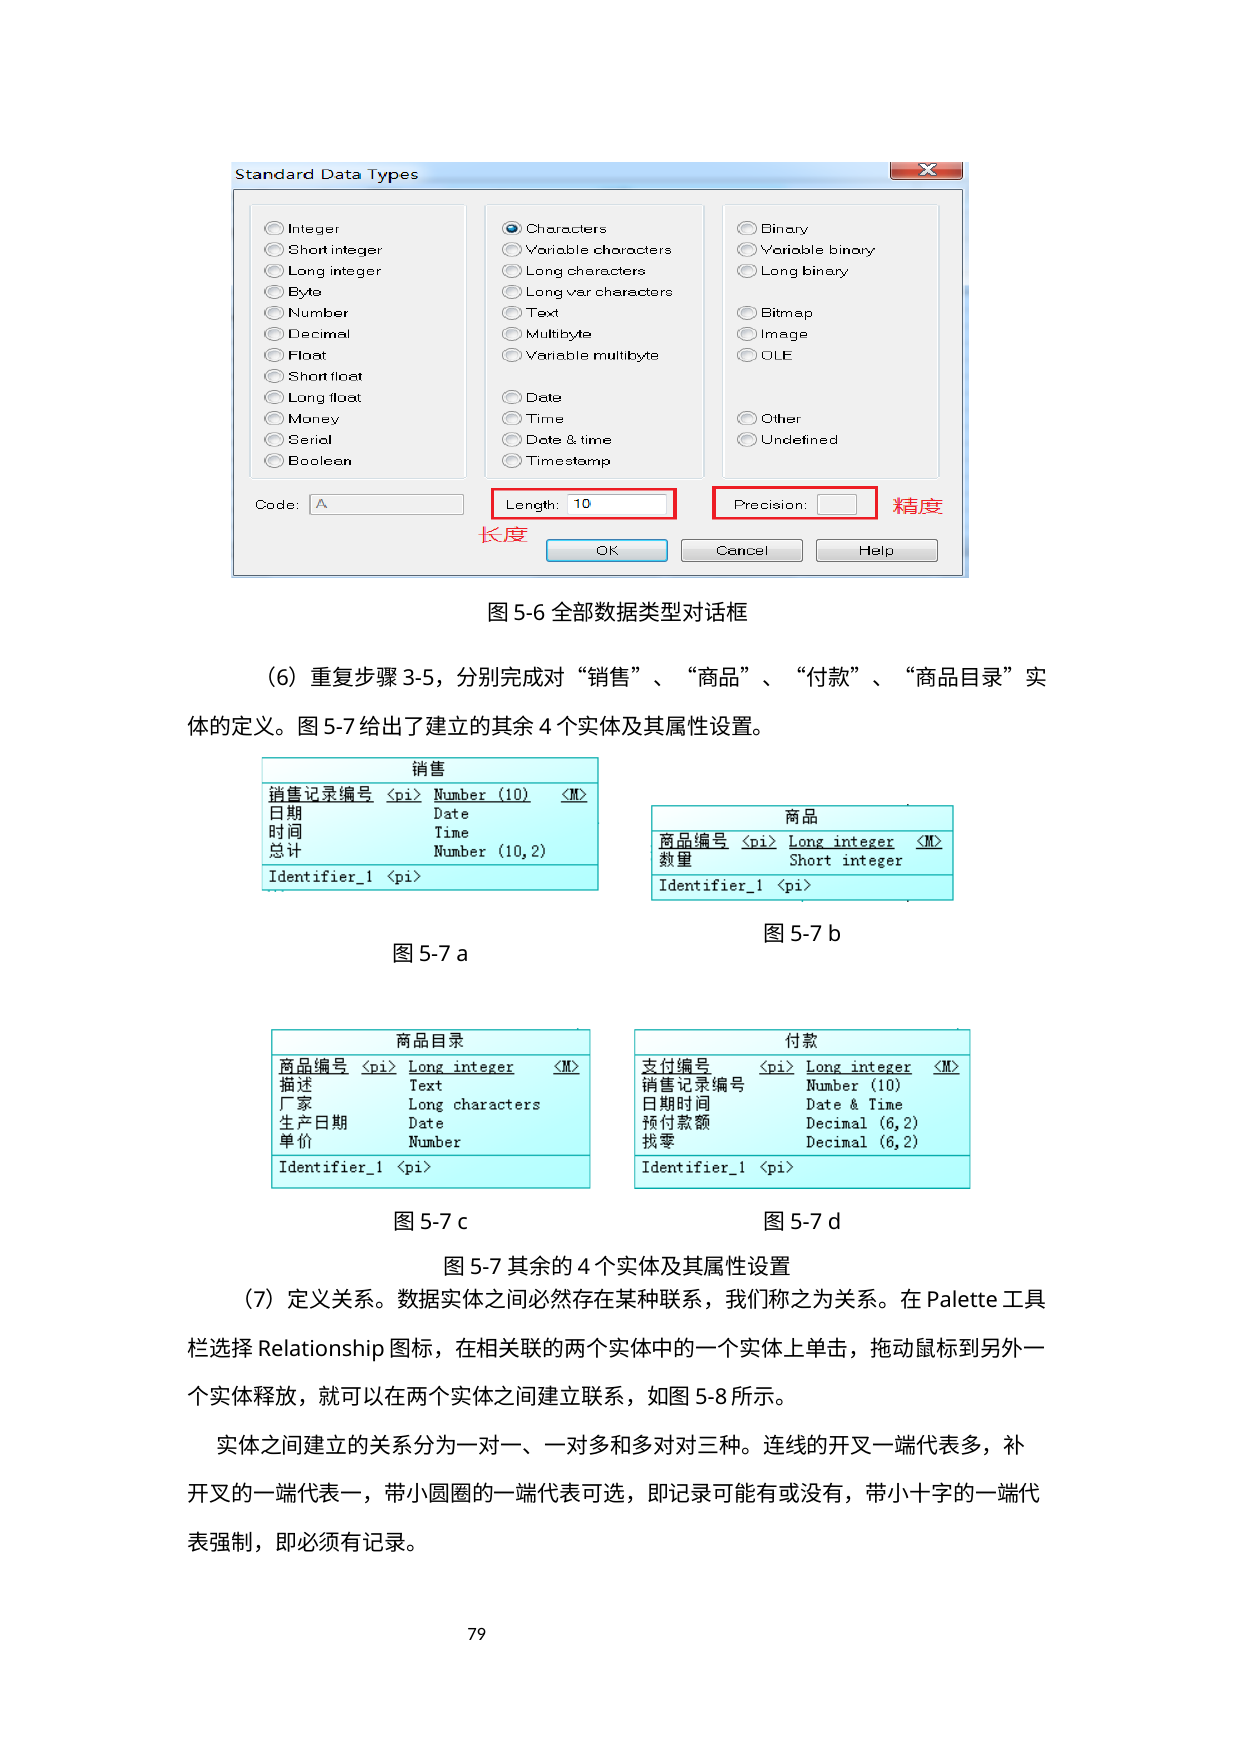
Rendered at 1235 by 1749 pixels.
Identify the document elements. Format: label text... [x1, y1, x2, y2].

picture [650, 804, 955, 902]
text 图5-7 其余的4个实体及其属性设置 [187, 1249, 1047, 1281]
list 实体之间建立的关系分为一对一、一对多和多对对三种。连线的开叉一端代表多，补开叉的一端代表一，带小圆圈的一端代表可选，即记录可能有或没有，带小十字的一端代表强制，即必须有记录。 [187, 1427, 1047, 1557]
text 图5-6 全部数据类型对话框 [187, 595, 1047, 627]
table_header 图5-7 a [245, 757, 616, 981]
picture [231, 162, 969, 578]
list 定义关系。数据实体之间必然存在某种联系，我们称之为关系。在Palette工具栏选择Relationship图标，在相关联的两个实体中的一个实体上单击，拖动鼠标到另外一个实体释放，就可以在两个实体之间建立联系，如图5-8所示。 [187, 1281, 1047, 1411]
table_cell 图5-7 c [245, 981, 616, 1249]
picture [261, 757, 600, 892]
picture [634, 1028, 971, 1189]
list （6）重复步骤3-5，分别完成对“销售”、“商品”、“付款”、“商品目录”实体的定义。图5-7给出了建立的其余4个实体及其属性设置。 [187, 660, 1047, 741]
table_cell 图5-7 d [616, 981, 989, 1249]
picture [270, 1028, 591, 1190]
table_header 图5-7 b [616, 757, 989, 981]
